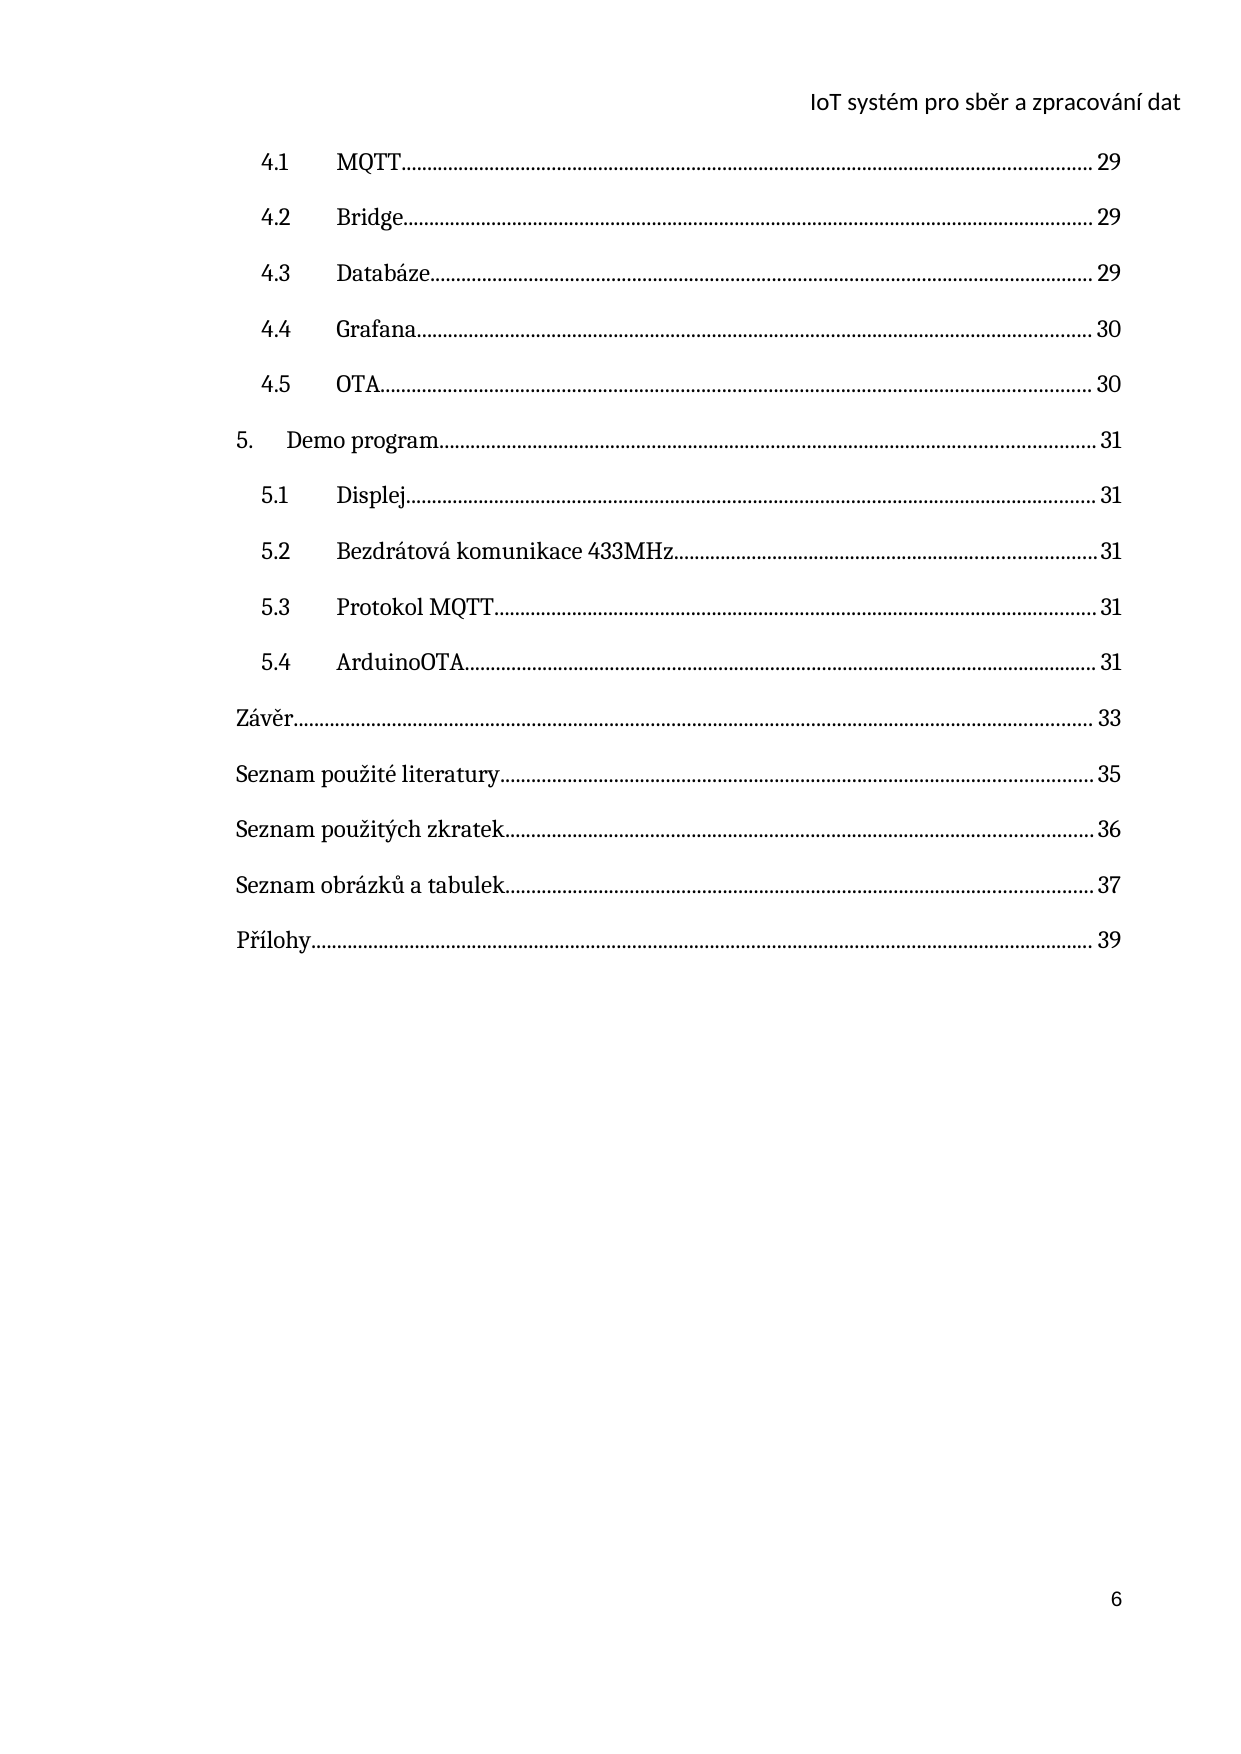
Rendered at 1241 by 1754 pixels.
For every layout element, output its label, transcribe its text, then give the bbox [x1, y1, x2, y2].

text 4.5 OTA 30 [261, 370, 1122, 399]
text Přílohy 39 [236, 926, 1122, 955]
text 4.1 MQTT 29 [261, 148, 1122, 176]
text 5.1 Displej 31 [261, 481, 1122, 510]
text 5.3 Protokol MQTT 31 [261, 593, 1122, 621]
text 4.3 Databáze 29 [261, 259, 1122, 288]
text 5.2 Bezdrátová komunikace 433MHz 31 [261, 537, 1122, 566]
text 4.4 Grafana 30 [261, 314, 1122, 343]
text 4.2 Bridge 29 [261, 203, 1122, 232]
text 5. Demo program 31 [236, 426, 1122, 454]
text 5.4 ArduinoOTA 31 [261, 648, 1122, 677]
text Seznam použité literatury 35 [236, 759, 1122, 788]
text Seznam obrázků a tabulek 37 [236, 871, 1122, 899]
text Seznam použitých zkratek 36 [236, 815, 1122, 844]
text Závěr 33 [236, 704, 1122, 733]
